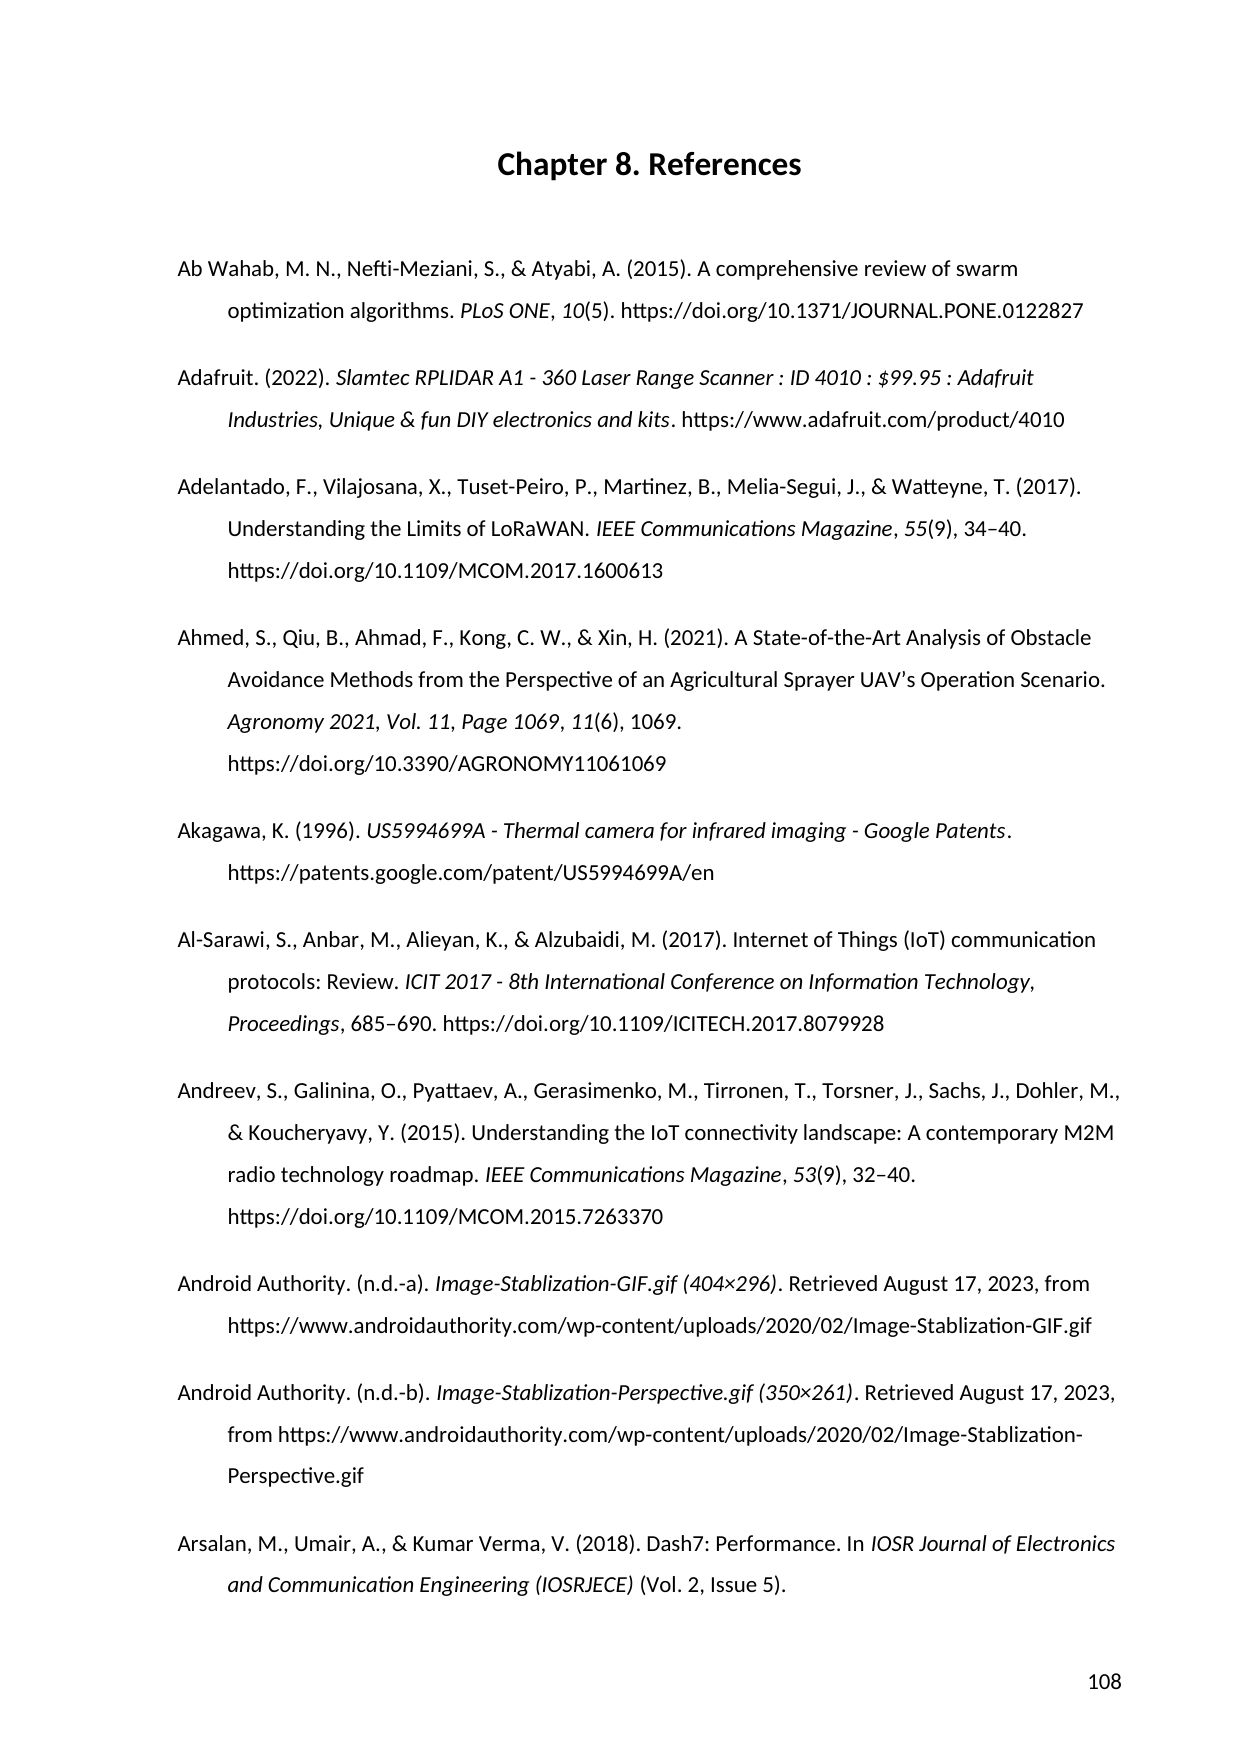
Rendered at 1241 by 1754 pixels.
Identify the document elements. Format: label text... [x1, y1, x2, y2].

text Ahmed, S., Qiu, B., Ahmad, F., Kong, C. W., & Xin, H. (2021). A State-of-the-Art Analysis of Obstacle Avoidance Methods from the Perspective of an Agricultural Sprayer UAV’s Operation Scenario. Agronomy 2021, Vol. 11, Page 1069, 11(6), 1069. https://doi.org/10.3390/AGRONOMY11061069 [177, 623, 1122, 777]
text Al-Sarawi, S., Anbar, M., Alieyan, K., & Alzubaidi, M. (2017). Internet of Things (IoT) communication protocols: Review. ICIT 2017 - 8th International Conference on Information Technology, Proceedings, 685–690. https://doi.org/10.1109/ICITECH.2017.8079928 [177, 925, 1122, 1037]
text Android Authority. (n.d.-a). Image-Stablization-GIF.gif (404×296). Retrieved August 17, 2023, from https://www.androidauthority.com/wp-content/uploads/2020/02/Image-Stablization-GIF.gif [177, 1269, 1122, 1339]
text Akagawa, K. (1996). US5994699A - Thermal camera for infrared imaging - Google Patents. https://patents.google.com/patent/US5994699A/en [177, 816, 1122, 886]
text Adafruit. (2022). Slamtec RPLIDAR A1 - 360 Laser Range Scanner : ID 4010 : $99.95 : Adafruit Industries, Unique & fun DIY electronics and kits. https://www.adafruit.com/product/4010 [177, 363, 1122, 433]
text Ab Wahab, M. N., Nefti-Meziani, S., & Atyabi, A. (2015). A comprehensive review of swarm optimization algorithms. PLoS ONE, 10(5). https://doi.org/10.1371/JOURNAL.PONE.0122827 [177, 254, 1122, 324]
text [177, 1529, 1122, 1599]
text Andreev, S., Galinina, O., Pyattaev, A., Gerasimenko, M., Tirronen, T., Torsner, J., Sachs, J., Dohler, M., & Koucheryavy, Y. (2015). Understanding the IoT connectivity landscape: A contemporary M2M radio technology roadmap. IEEE Communications Magazine, 53(9), 32–40. https://doi.org/10.1109/MCOM.2015.7263370 [177, 1076, 1122, 1230]
text Android Authority. (n.d.-b). Image-Stablization-Perspective.gif (350×261). Retrieved August 17, 2023, from https://www.androidauthority.com/wp-content/uploads/2020/02/Image-Stablization-Perspective.gif [177, 1378, 1122, 1490]
text Adelantado, F., Vilajosana, X., Tuset-Peiro, P., Martinez, B., Melia-Segui, J., & Watteyne, T. (2017). Understanding the Limits of LoRaWAN. IEEE Communications Magazine, 55(9), 34–40. https://doi.org/10.1109/MCOM.2017.1600613 [177, 472, 1122, 584]
subtitle Chapter 8. References [177, 143, 1122, 184]
